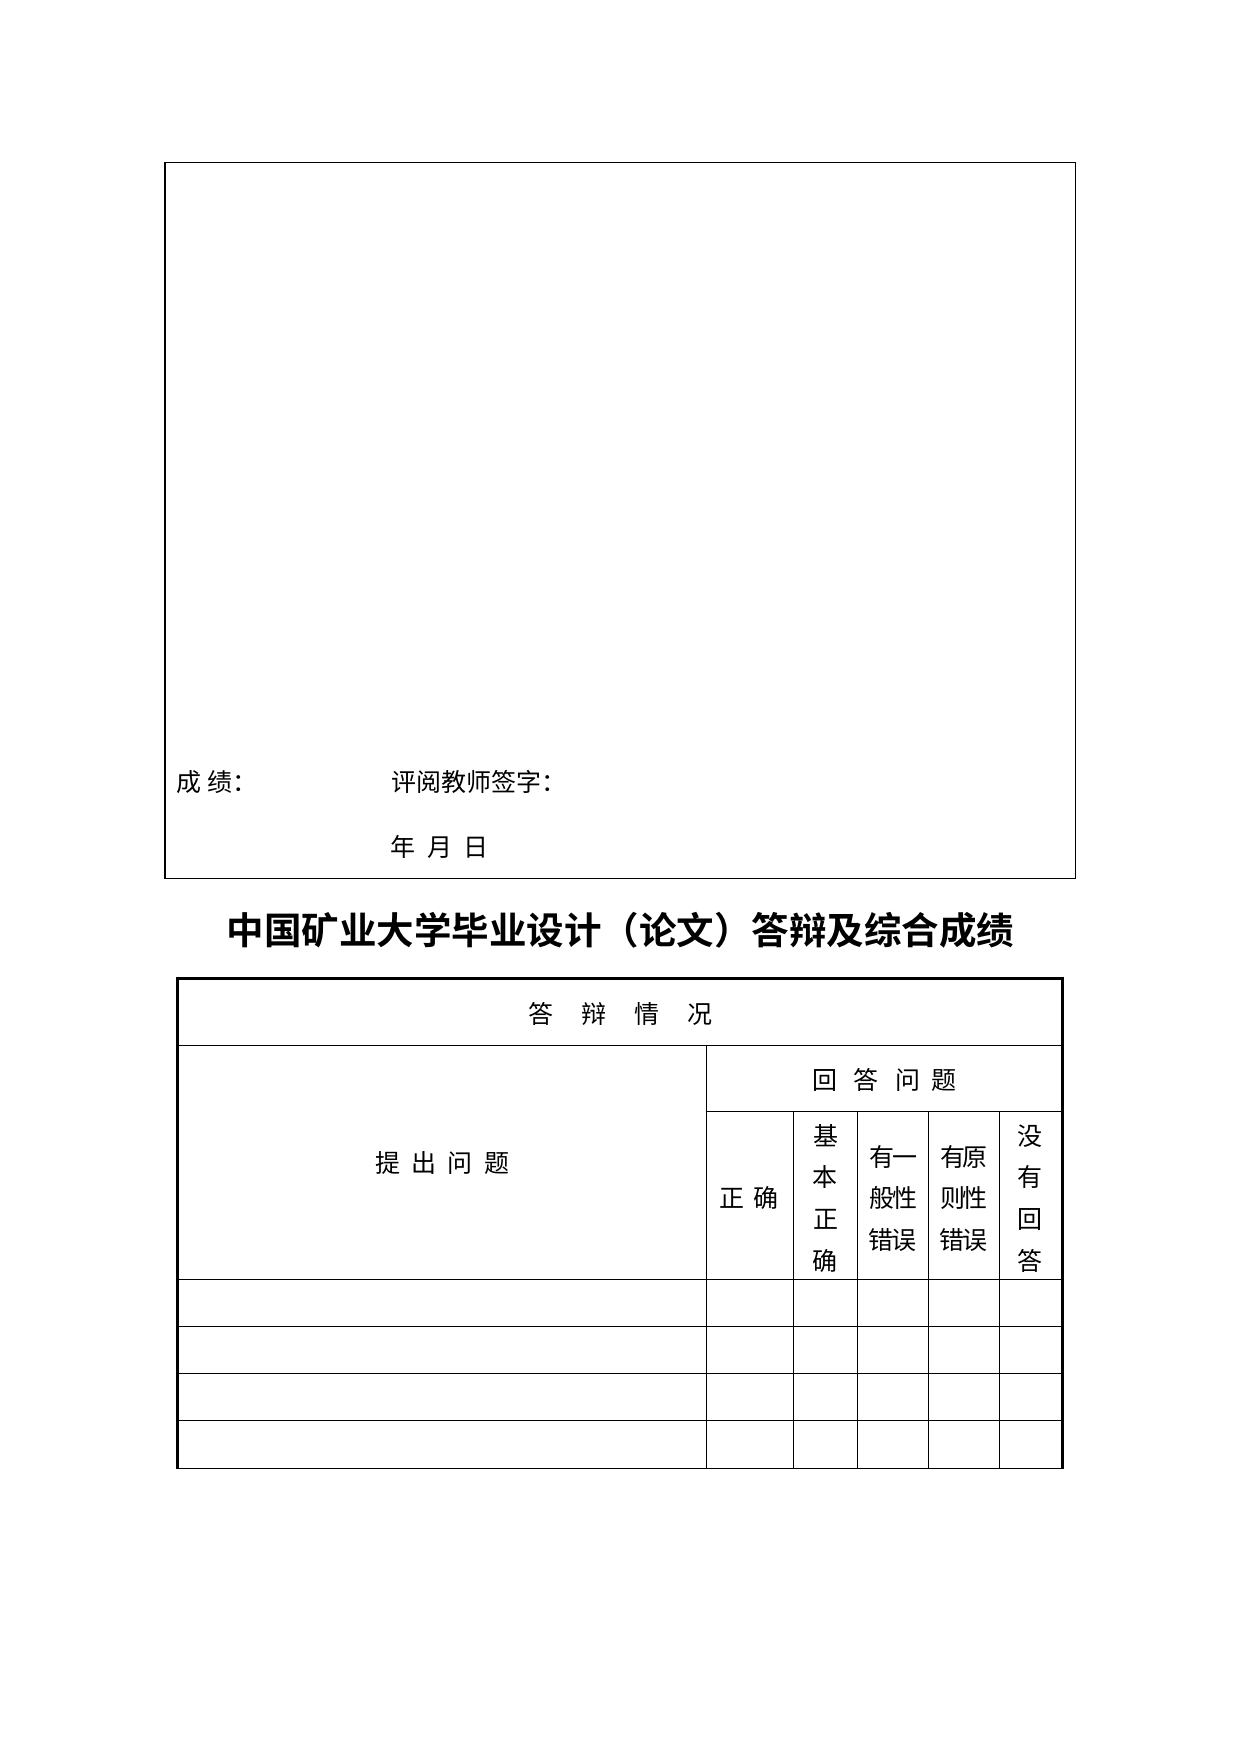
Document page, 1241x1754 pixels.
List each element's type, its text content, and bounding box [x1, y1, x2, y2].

table_cell 基本 正确 [794, 1112, 857, 1278]
table_cell [179, 1280, 706, 1326]
table_cell [1000, 1421, 1061, 1468]
table_cell [794, 1374, 857, 1420]
table_cell [794, 1280, 857, 1326]
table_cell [166, 163, 1075, 878]
table_cell [1000, 1374, 1061, 1420]
table_cell [929, 1327, 999, 1373]
table_cell [929, 1421, 999, 1468]
table_cell [858, 1374, 928, 1420]
table_cell [858, 1327, 928, 1373]
table_cell [1000, 1327, 1061, 1373]
table_cell [707, 1374, 793, 1420]
table_cell 有原则性错误 [929, 1112, 999, 1278]
table_cell [929, 1374, 999, 1420]
table_cell [179, 1327, 706, 1373]
table_cell 没 有 回 答 [1000, 1112, 1061, 1278]
table_cell [858, 1280, 928, 1326]
text 中国矿业大学毕业设计（论文）答辩及综合成绩 [187, 895, 1053, 960]
table_cell [179, 1421, 706, 1468]
table_cell [707, 1280, 793, 1326]
table_cell [794, 1327, 857, 1373]
table_cell [707, 1421, 793, 1468]
table_header 答 辩 情 况 [179, 980, 1061, 1045]
table_cell 有一般性错误 [858, 1112, 928, 1278]
table_cell [858, 1421, 928, 1468]
table_cell [1000, 1280, 1061, 1326]
table_cell [179, 1374, 706, 1420]
table_cell 回 答 问 题 [707, 1046, 1061, 1111]
table_cell 正 确 [707, 1112, 793, 1278]
table_cell [794, 1421, 857, 1468]
table_cell [929, 1280, 999, 1326]
table_cell 提 出 问 题 [179, 1046, 706, 1278]
table_cell [707, 1327, 793, 1373]
